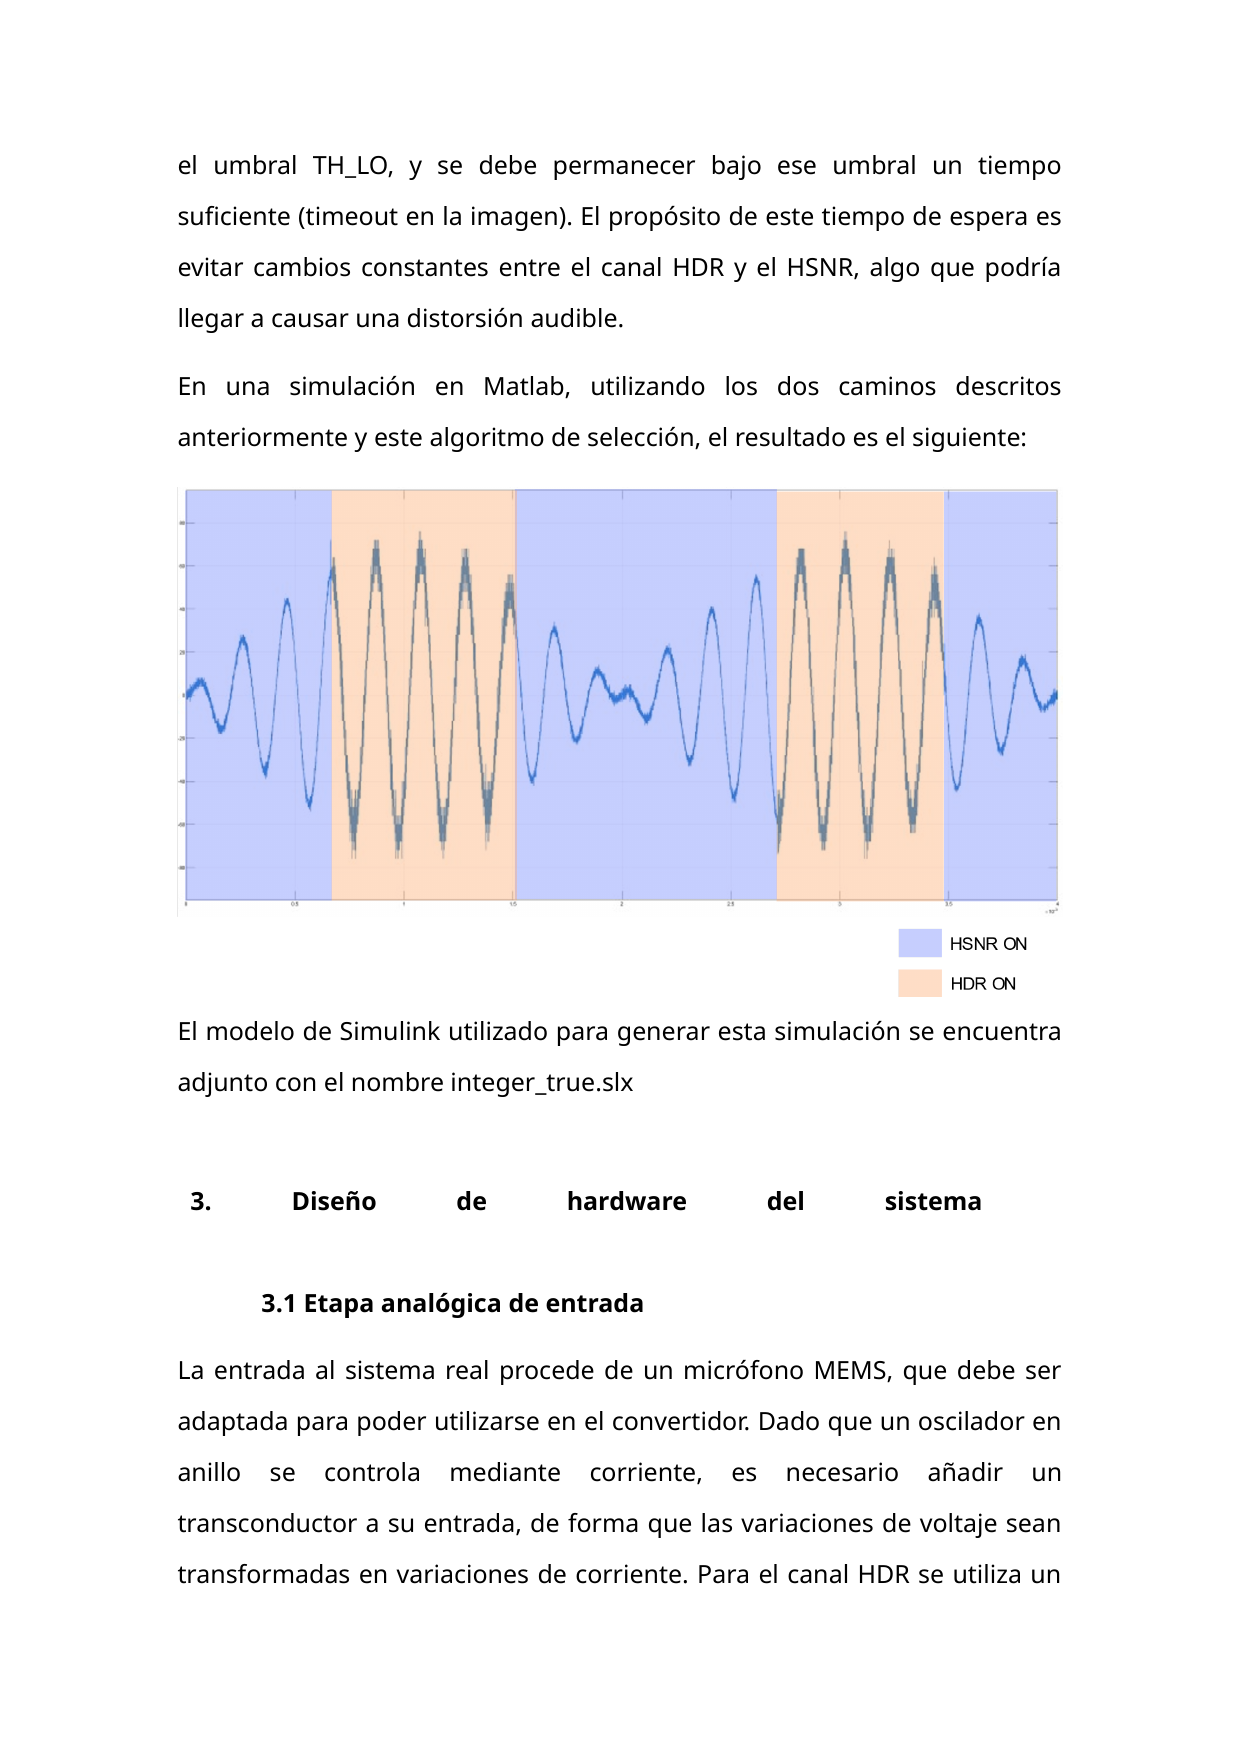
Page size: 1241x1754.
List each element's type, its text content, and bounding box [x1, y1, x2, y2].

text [177, 148, 1063, 335]
picture [177, 487, 1063, 997]
text El modelo de Simulink utilizado para generar esta simulación se encuentra adjunto con el nombre integer_true.slx [177, 997, 1063, 1098]
text En una simulación en Matlab, utilizando los dos caminos descritos anteriormente y este algoritmo de selección, el resultado es el siguiente: [177, 368, 1063, 453]
text 3. Diseño de hardware del sistema 3.1 Etapa analógica de entrada [177, 1132, 1063, 1319]
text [177, 1353, 1063, 1591]
